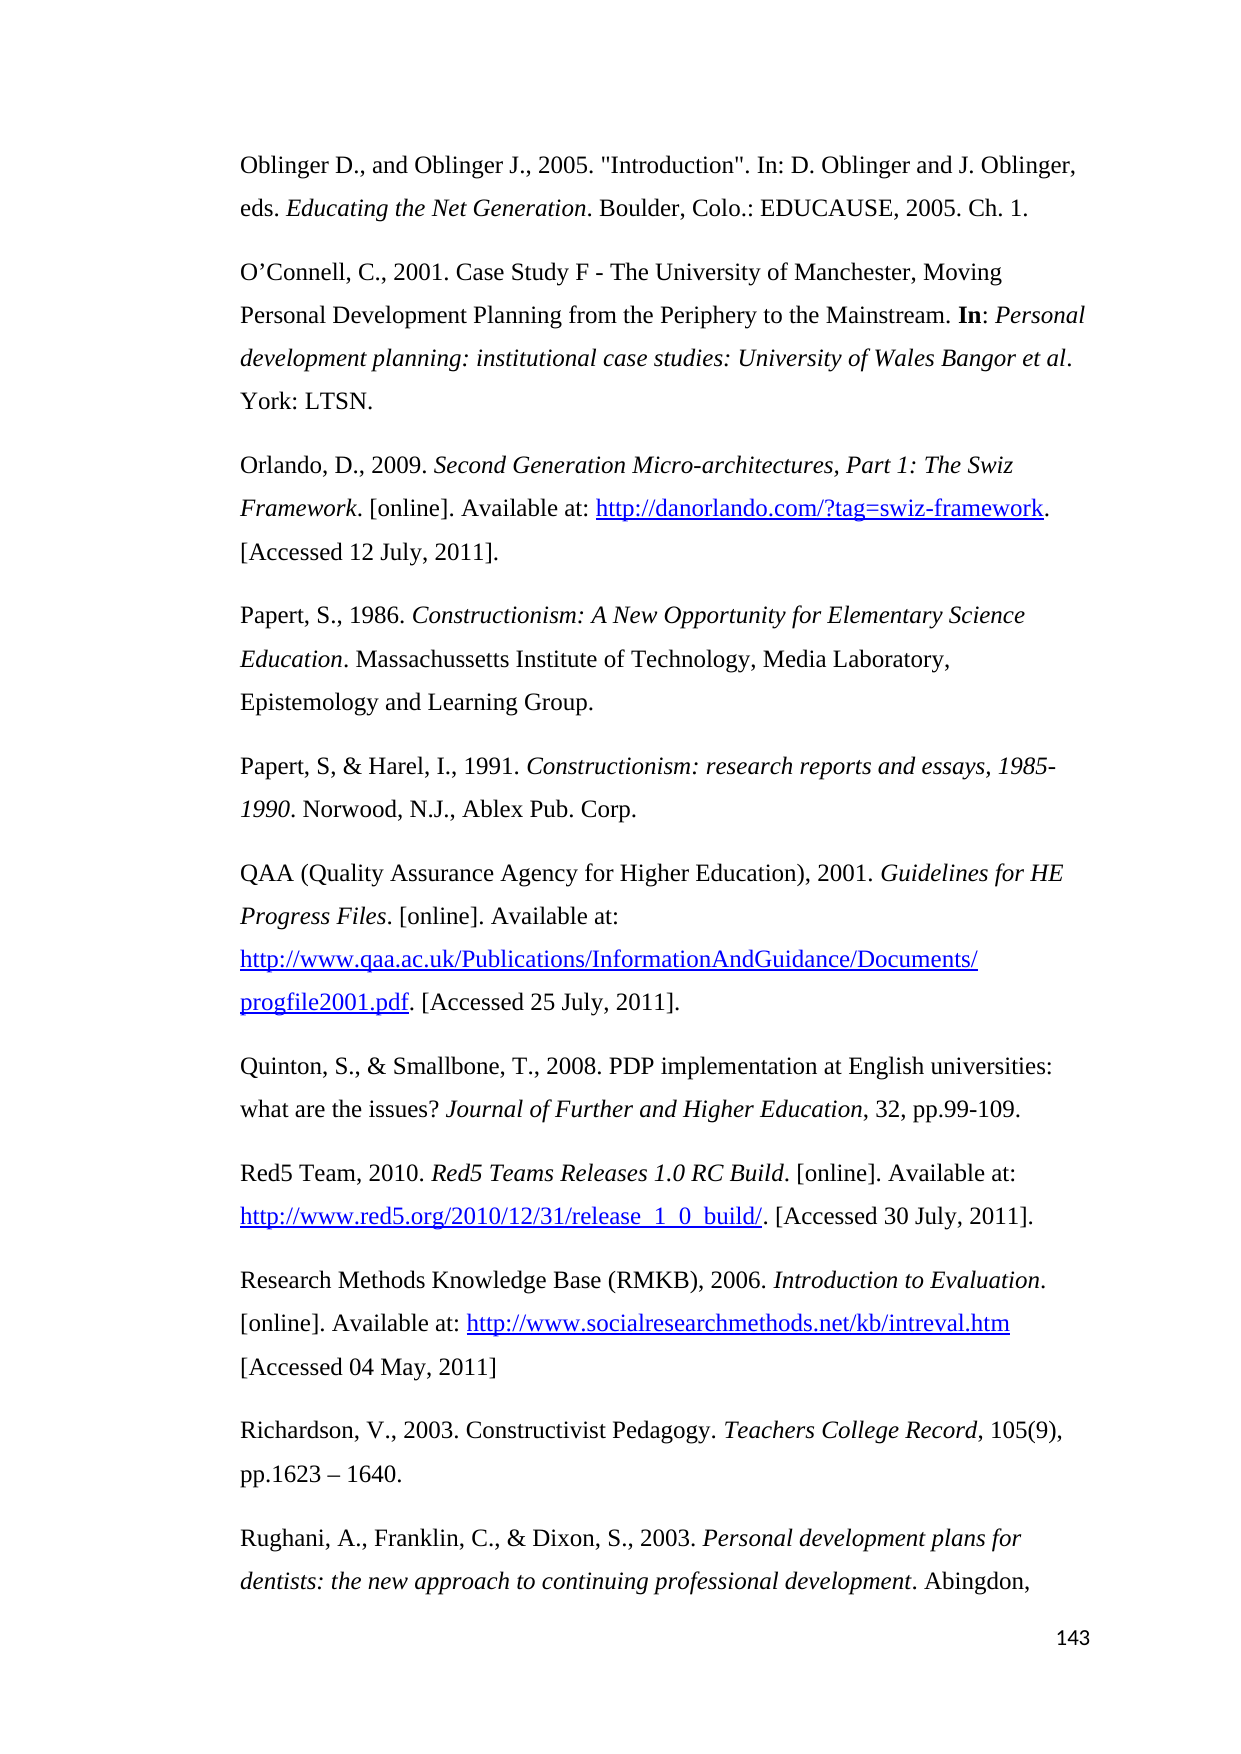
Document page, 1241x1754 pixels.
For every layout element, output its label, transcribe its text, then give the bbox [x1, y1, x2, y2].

text QAA (Quality Assurance Agency for Higher Education), 2001. Guidelines for HE Progress Files. [online]. Available at: http://www.qaa.ac.uk/Publications/InformationAndGuidance/Documents/progfile2001.pdf. [Accessed 25 July, 2011]. [240, 858, 1090, 1016]
text Richardson, V., 2003. Constructivist Pedagogy. Teachers College Record, 105(9), pp.1623 – 1640. [240, 1416, 1090, 1487]
text O’Connell, C., 2001. Case Study F - The University of Manchester, Moving Personal Development Planning from the Periphery to the Mainstream. In: Personal development planning: institutional case studies: University of Wales Bangor et al. York: LTSN. [240, 257, 1090, 415]
text Papert, S, & Harel, I., 1991. Constructionism: research reports and essays, 1985-1990. Norwood, N.J., Ablex Pub. Corp. [240, 751, 1090, 823]
text Oblinger D., and Oblinger J., 2005. "Introduction". In: D. Oblinger and J. Oblinger, eds. Educating the Net Generation. Boulder, Colo.: EDUCAUSE, 2005. Ch. 1. [240, 150, 1090, 222]
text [240, 1523, 1090, 1594]
text Research Methods Knowledge Base (RMKB), 2006. Introduction to Evaluation. [online]. Available at: http://www.socialresearchmethods.net/kb/intreval.htm [Accessed 04 May, 2011] [240, 1265, 1090, 1380]
text Red5 Team, 2010. Red5 Teams Releases 1.0 RC Build. [online]. Available at: http://www.red5.org/2010/12/31/release_1_0_build/. [Accessed 30 July, 2011]. [240, 1158, 1090, 1230]
text Orlando, D., 2009. Second Generation Micro-architectures, Part 1: The Swiz Framework. [online]. Available at: http://danorlando.com/?tag=swiz-framework. [Accessed 12 July, 2011]. [240, 450, 1090, 565]
text Quinton, S., & Smallbone, T., 2008. PDP implementation at English universities: what are the issues? Journal of Further and Higher Education, 32, pp.99-109. [240, 1051, 1090, 1123]
text Papert, S., 1986. Constructionism: A New Opportunity for Elementary Science Education. Massachussetts Institute of Technology, Media Laboratory, Epistemology and Learning Group. [240, 601, 1090, 716]
